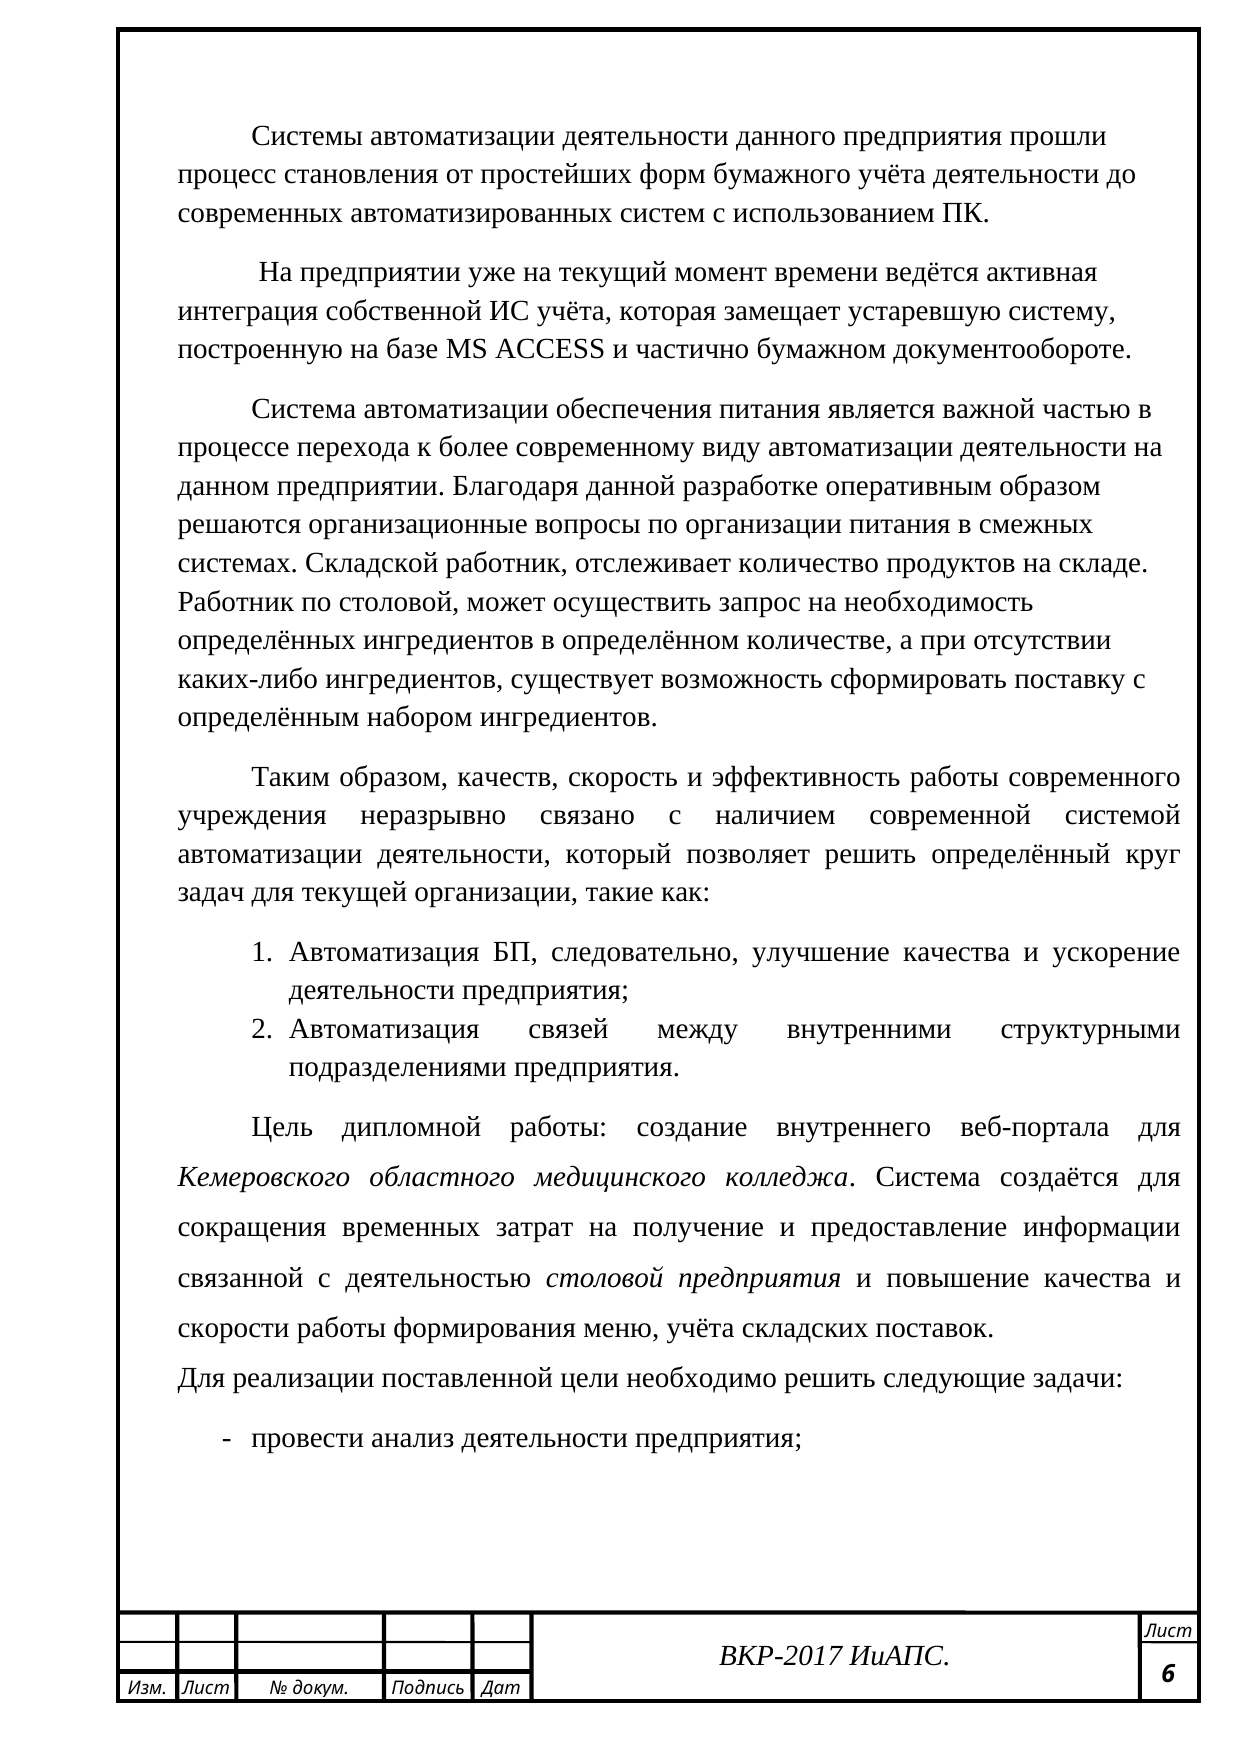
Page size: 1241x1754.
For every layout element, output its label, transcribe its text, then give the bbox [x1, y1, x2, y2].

list Автоматизация БП, следовательно, улучшение качества и ускорение деятельности предприятия; [251, 934, 1181, 1006]
list провести анализ деятельности предприятия; [177, 1420, 1181, 1453]
text Цель дипломной работы: создание внутреннего веб-портала для Кемеровского областного медицинского колледжа. Система создаётся для сокращения временных затрат на получение и предоставление информации связанной с деятельностью столовой предприятия и повышение качества и скорости работы формирования меню, учёта складских поставок. [177, 1109, 1181, 1343]
text Для реализации поставленной цели необходимо решить следующие задачи: [177, 1360, 1181, 1394]
text Система автоматизации обеспечения питания является важной частью в процессе перехода к более современному виду автоматизации деятельности на данном предприятии. Благодаря данной разработке оперативным образом решаются организационные вопросы по организации питания в смежных системах. Складской работник, отслеживает количество продуктов на складе. Работник по столовой, может осуществить запрос на необходимость определённых ингредиентов в определённом количестве, а при отсутствии каких-либо ингредиентов, существует возможность сформировать поставку с определённым набором ингредиентов. [177, 391, 1181, 733]
list Автоматизация связей между внутренними структурными подразделениями предприятия. [251, 1011, 1181, 1083]
text На предприятии уже на текущий момент времени ведётся активная интеграция собственной ИС учёта, которая замещает устаревшую систему, построенную на базе MS ACCESS и частично бумажном документообороте. [177, 254, 1181, 365]
text Системы автоматизации деятельности данного предприятия прошли процесс становления от простейших форм бумажного учёта деятельности до современных автоматизированных систем с использованием ПК. [177, 118, 1181, 229]
text Таким образом, качеств, скорость и эффективность работы современного учреждения неразрывно связано с наличием современной системой автоматизации деятельности, который позволяет решить определённый круг задач для текущей организации, такие как: [177, 759, 1181, 908]
